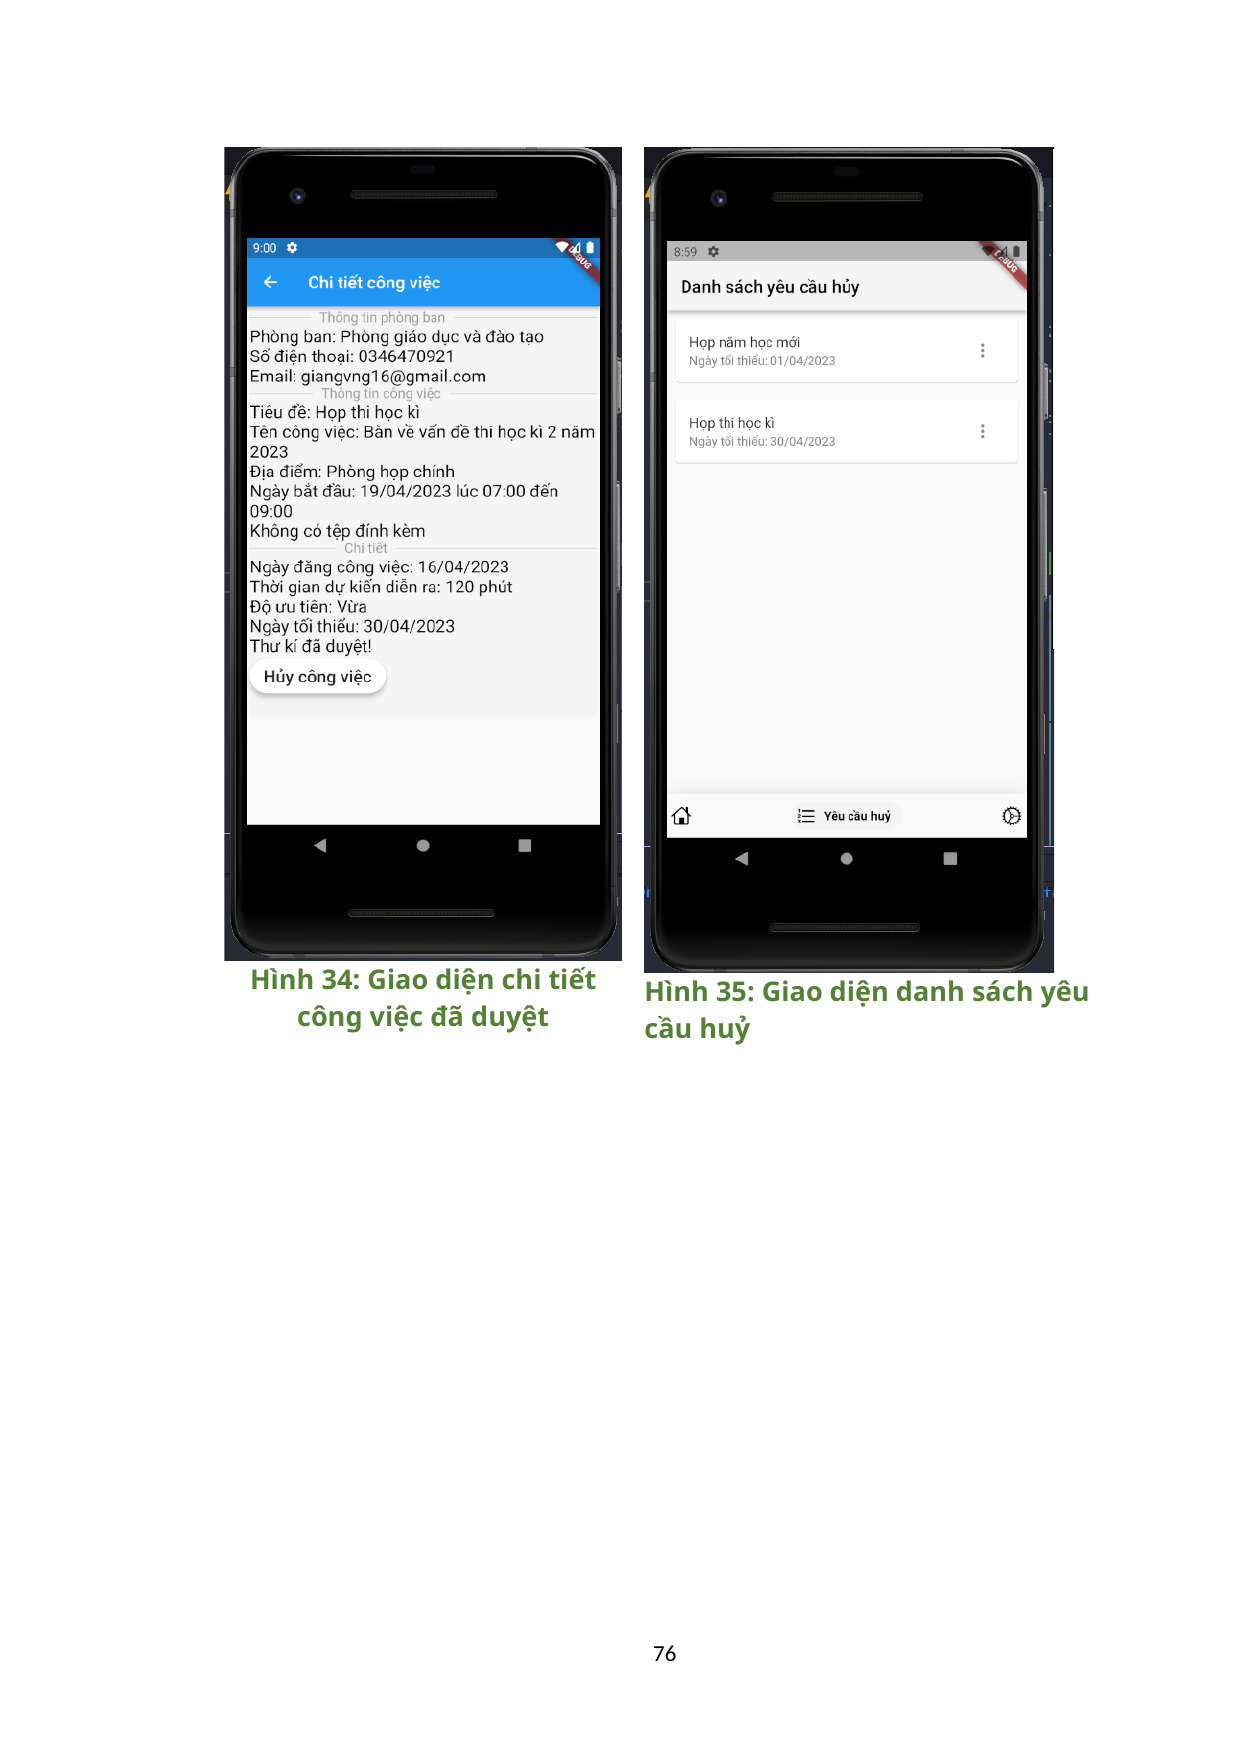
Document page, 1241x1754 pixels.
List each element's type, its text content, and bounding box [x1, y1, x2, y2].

picture [224, 147, 622, 961]
picture [644, 147, 1055, 973]
